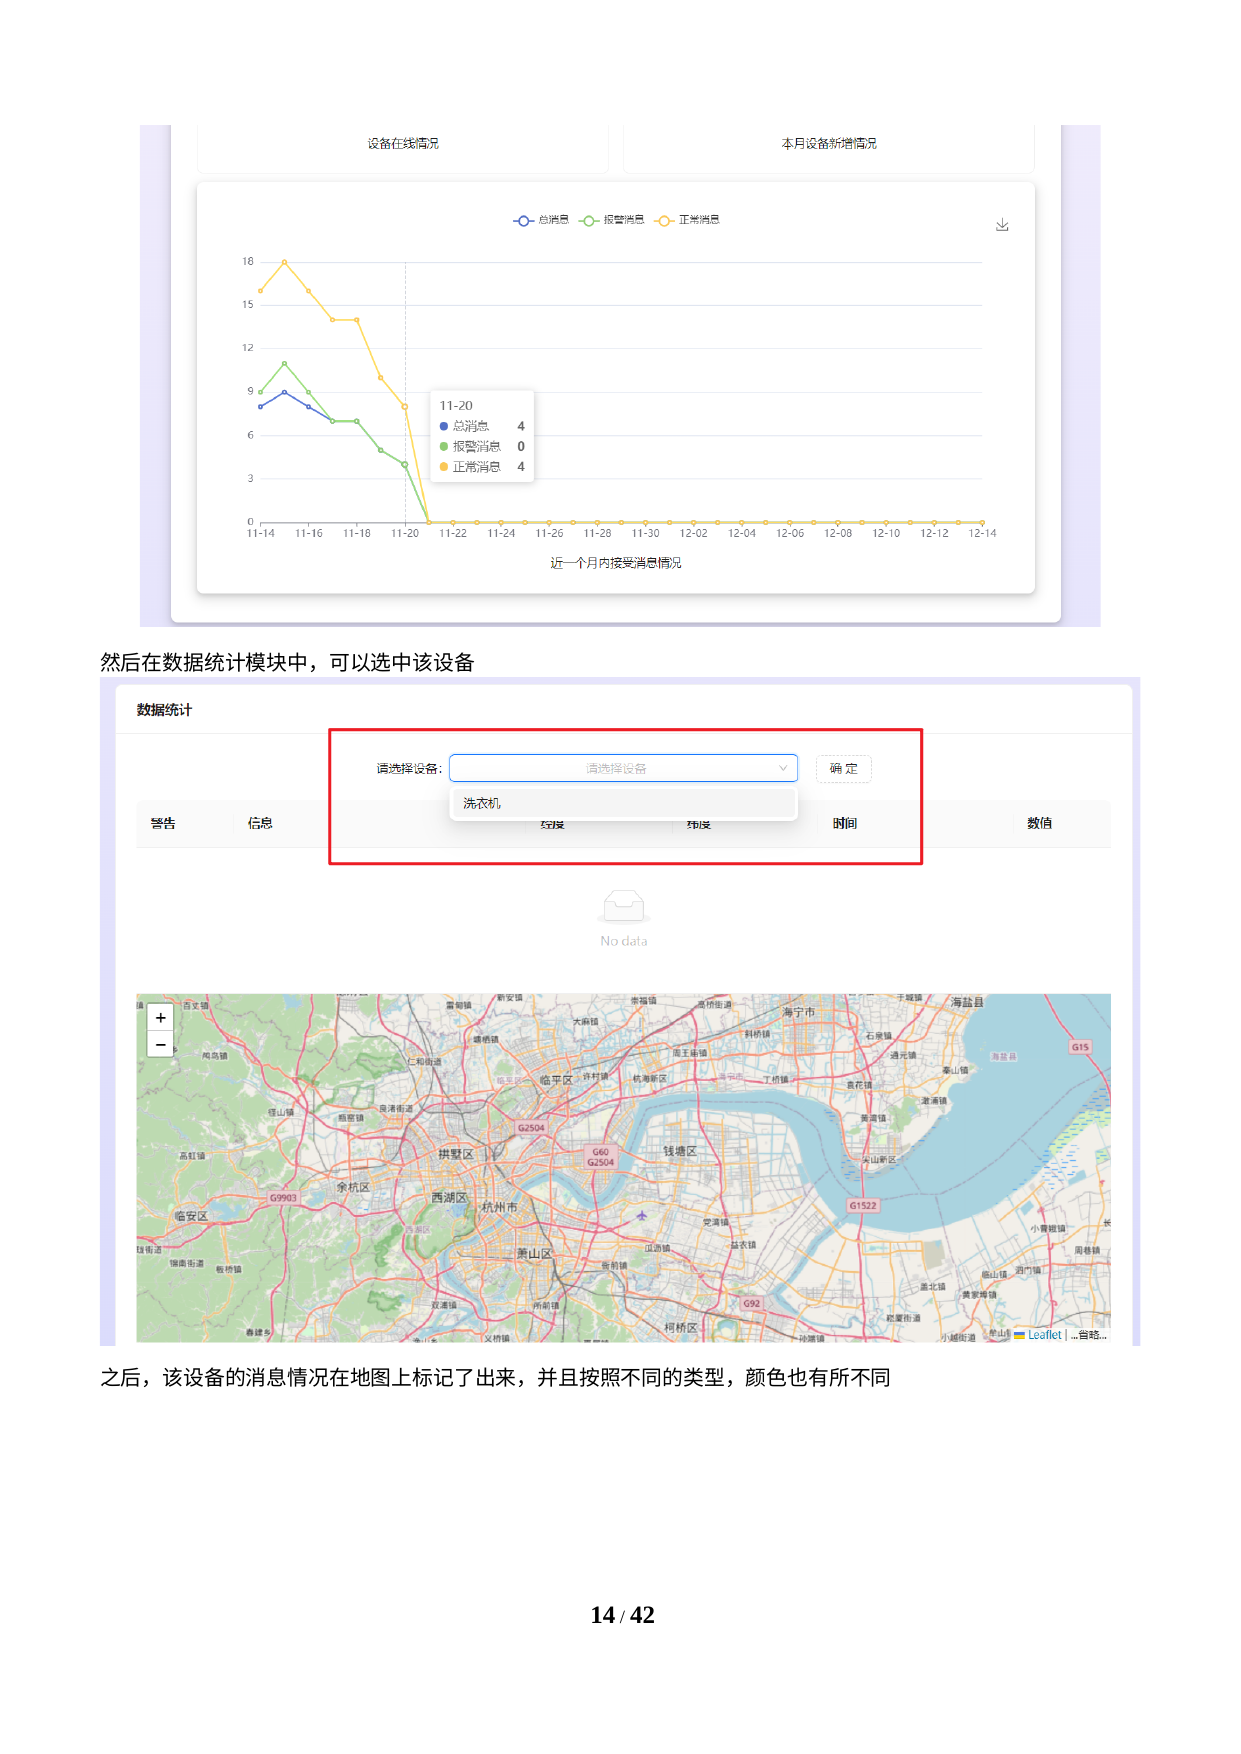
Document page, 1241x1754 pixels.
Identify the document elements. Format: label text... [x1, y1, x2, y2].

text 然后在数据统计模块中，可以选中该设备 [100, 645, 1140, 677]
text 之后，该设备的消息情况在地图上标记了出来，并且按照不同的类型，颜色也有所不同 [100, 1360, 1140, 1393]
picture [139, 125, 1101, 627]
picture [99, 677, 1141, 1346]
